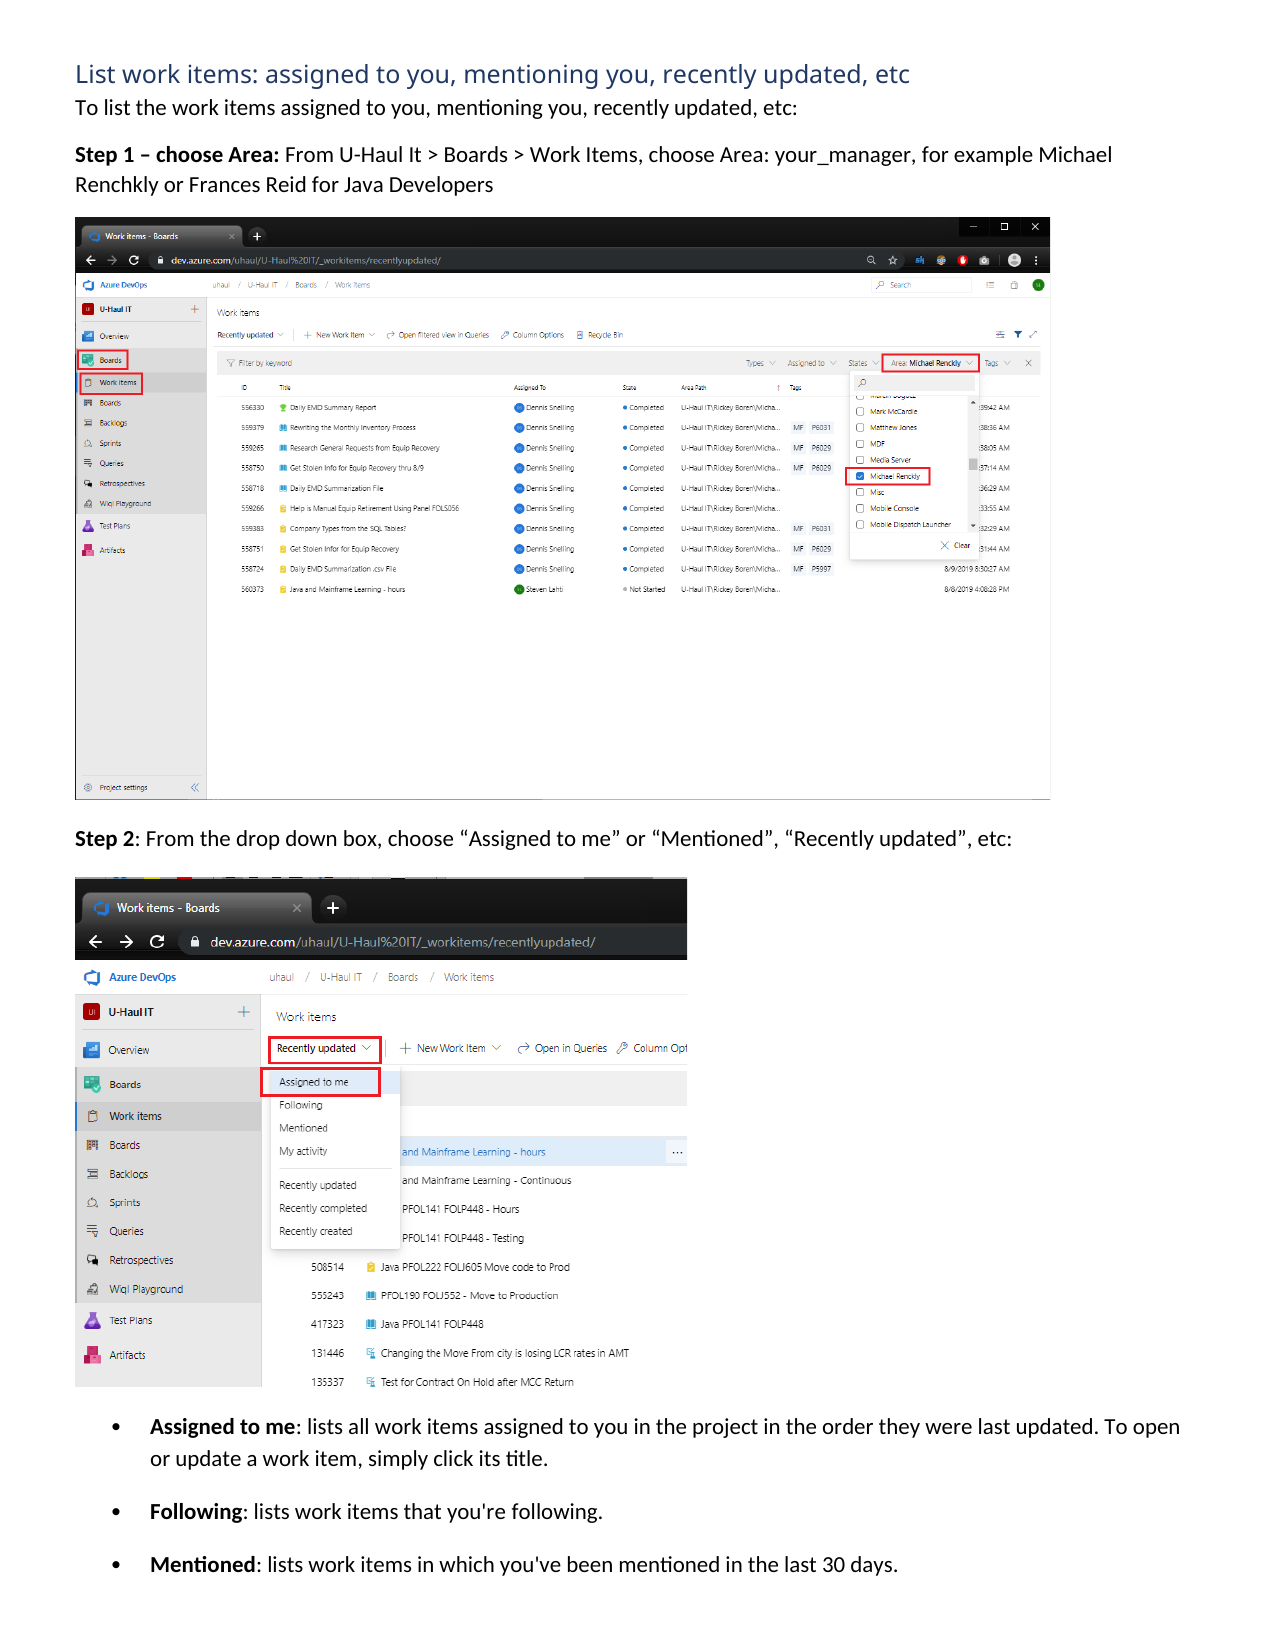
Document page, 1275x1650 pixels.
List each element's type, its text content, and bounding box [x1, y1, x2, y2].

list Mentioned: lists work items in which you've been mentioned in the last 30 days. [112, 1550, 1200, 1578]
text To list the work items assigned to you, mentioning you, recently updated, etc: [75, 93, 1200, 121]
list Assigned to me: lists all work items assigned to you in the project in the order they were last updated. To open or update a work item, simply click its title. [112, 1412, 1200, 1472]
subtitle List work items: assigned to you, mentioning you, recently updated, etc [75, 56, 1200, 90]
picture [75, 877, 688, 1387]
picture [75, 217, 1050, 800]
list Following: lists work items that you're following. [112, 1497, 1200, 1525]
text Step 2: From the drop down box, choose “Assigned to me” or “Mentioned”, “Recently updated”, etc: [75, 824, 1200, 853]
text Step 1 – choose Area: From U-Haul It > Boards > Work Items, choose Area: your_manager, for example Michael Renchkly or Frances Reid for Java Developers [75, 140, 1200, 198]
